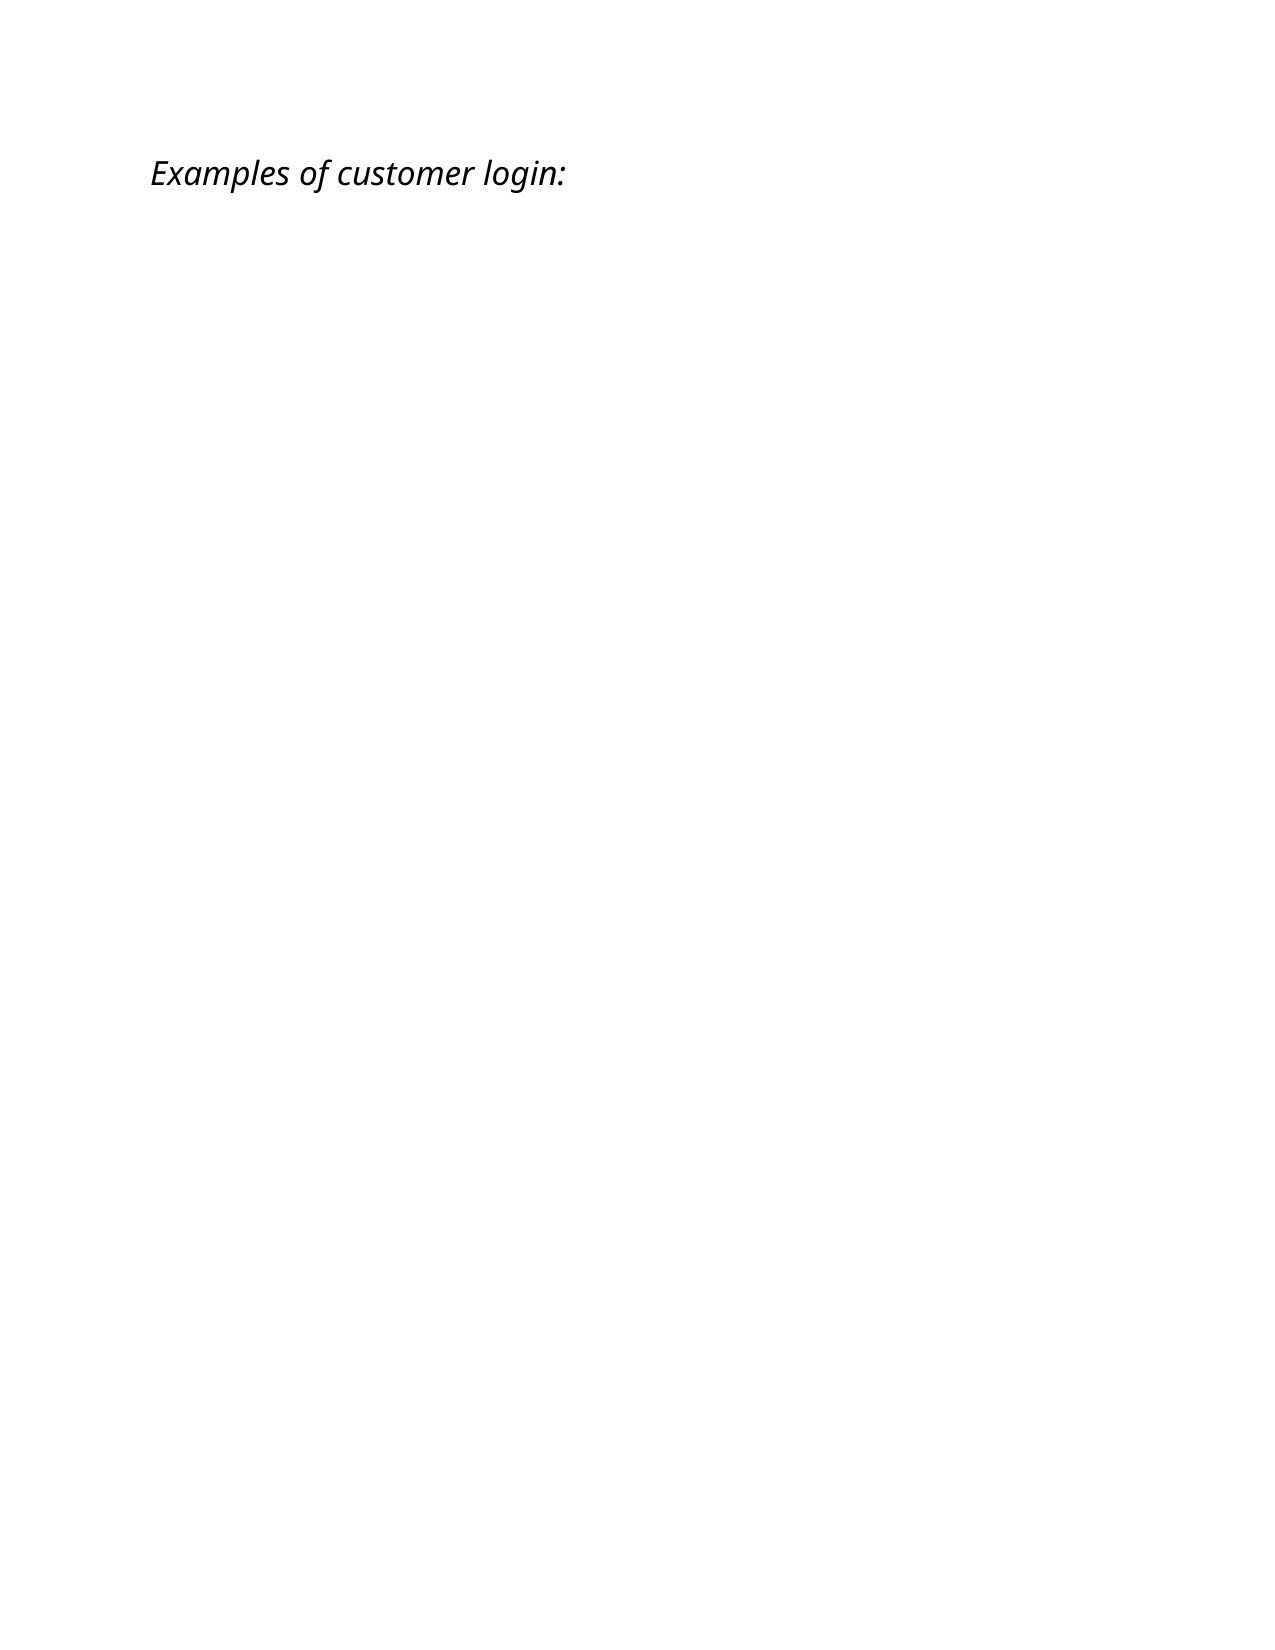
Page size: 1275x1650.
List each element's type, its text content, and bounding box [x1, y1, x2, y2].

text Examples of customer login: [150, 150, 1125, 195]
